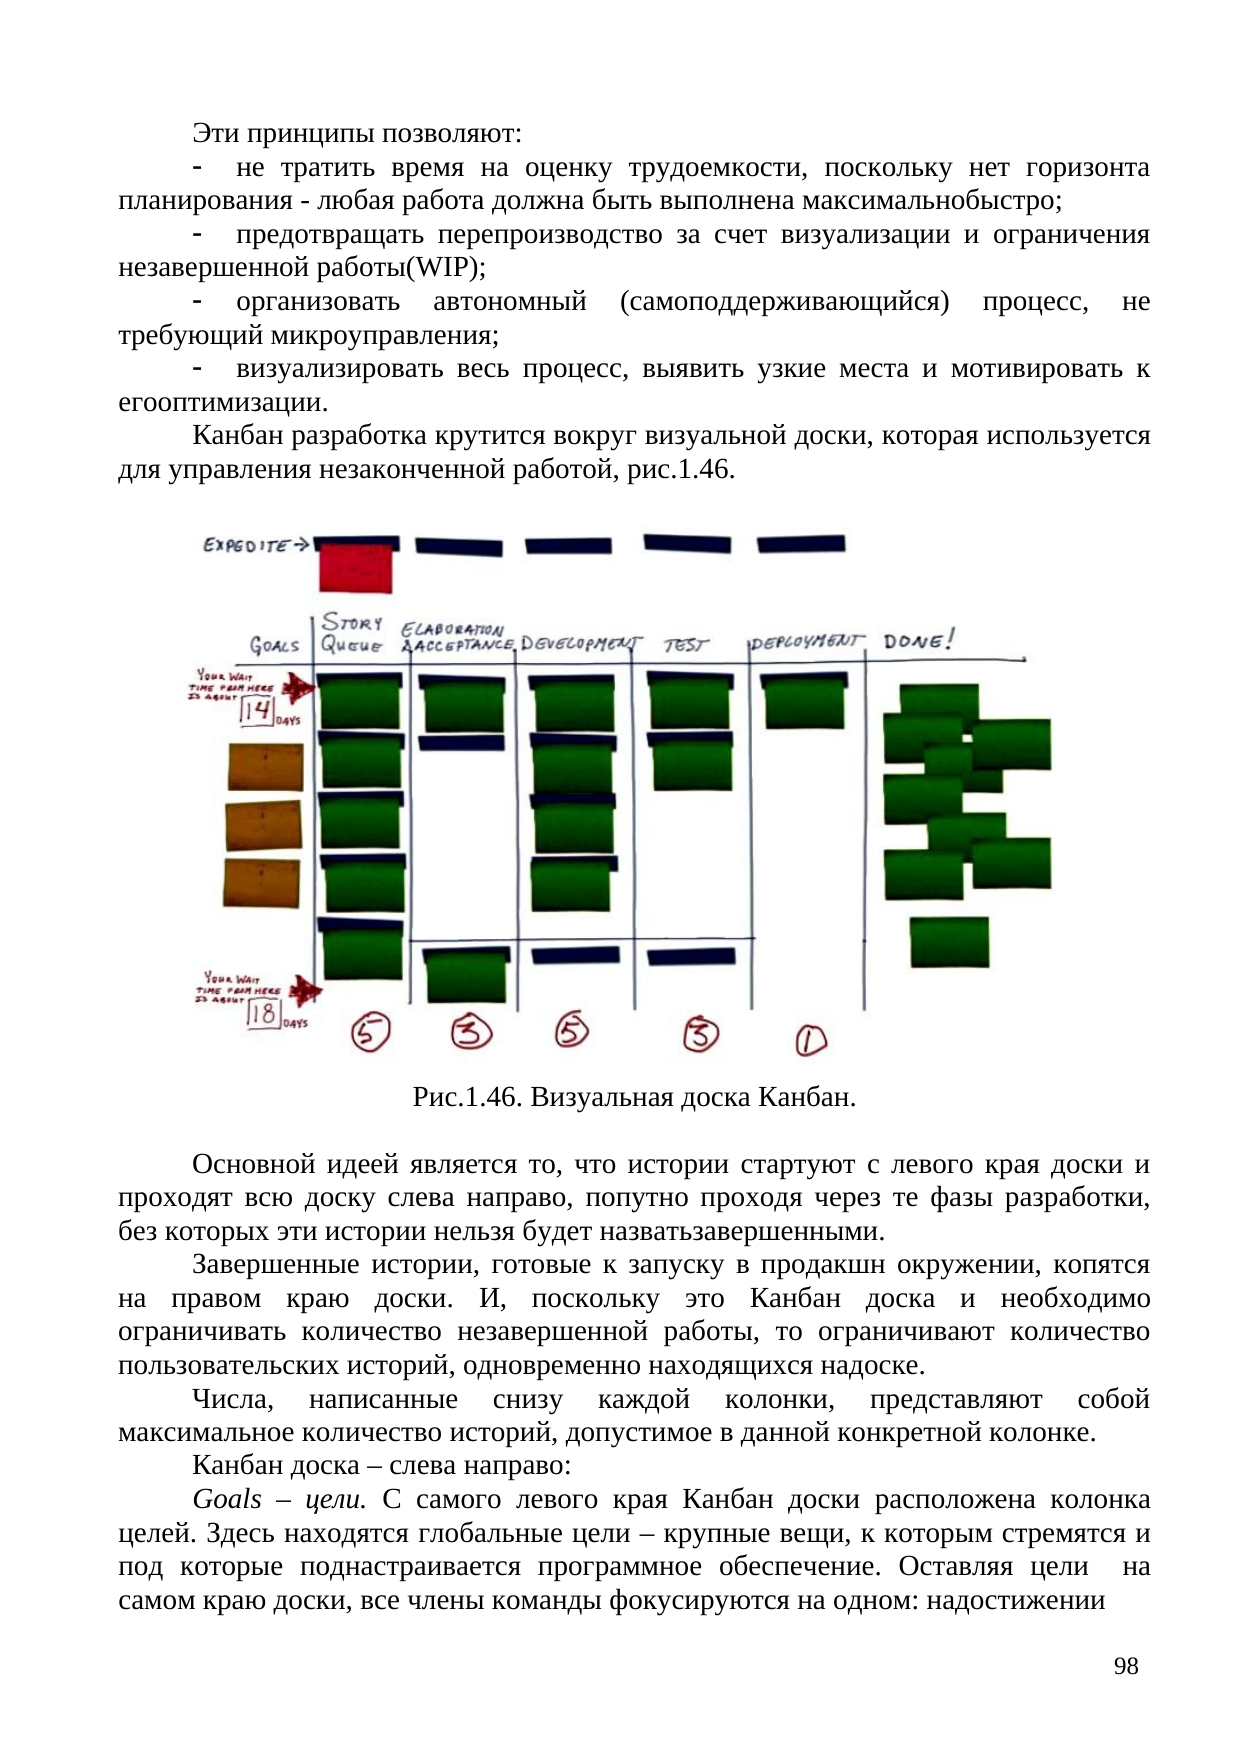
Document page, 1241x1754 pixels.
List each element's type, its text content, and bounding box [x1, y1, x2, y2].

text Канбан разработка крутится вокруг визуальной доски, которая используется для управления незаконченной работой, рис.1.46. [118, 417, 1152, 484]
text Завершенные истории, готовые к запуску в продакшн окружении, копятся на правом краю доски. И, поскольку это Канбан доска и необходимо ограничивать количество незавершенной работы, то ограничивают количество пользовательских историй, одновременно находящихся надоске. [118, 1246, 1151, 1381]
text Эти принципы позволяют: [192, 115, 1176, 149]
picture [176, 517, 1061, 1066]
list визуализировать весь процесс, выявить узкие места и мотивировать к егооптимизации. [118, 350, 1152, 417]
text Числа, написанные снизу каждой колонки, представляют собой максимальное количество историй, допустимое в данной конкретной колонке. [118, 1381, 1151, 1448]
text Goals – цели. С самого левого края Канбан доски расположена колонка целей. Здесь находятся глобальные цели – крупные вещи, к которым стремятся и под которые поднастраивается программное обеспечение. Оставляя цели на самом краю доски, все члены команды фокусируются на одном: надостижении [118, 1481, 1152, 1615]
list не тратить время на оценку трудоемкости, поскольку нет горизонта планирования - любая работа должна быть выполнена максимальнобыстро; [118, 149, 1151, 216]
text Канбан доска – слева направо: [192, 1448, 1176, 1481]
list организовать автономный (самоподдерживающийся) процесс, не требующий микроуправления; [118, 283, 1151, 350]
text Рис.1.46. Визуальная доска Канбан. [412, 526, 1176, 1112]
list предотвращать перепроизводство за счет визуализации и ограничения незавершенной работы(WIP); [118, 216, 1151, 283]
text Основной идеей является то, что истории стартуют с левого края доски и проходят всю доску слева направо, попутно проходя через те фазы разработки, без которых эти истории нельзя будет назватьзавершенными. [118, 1146, 1152, 1246]
